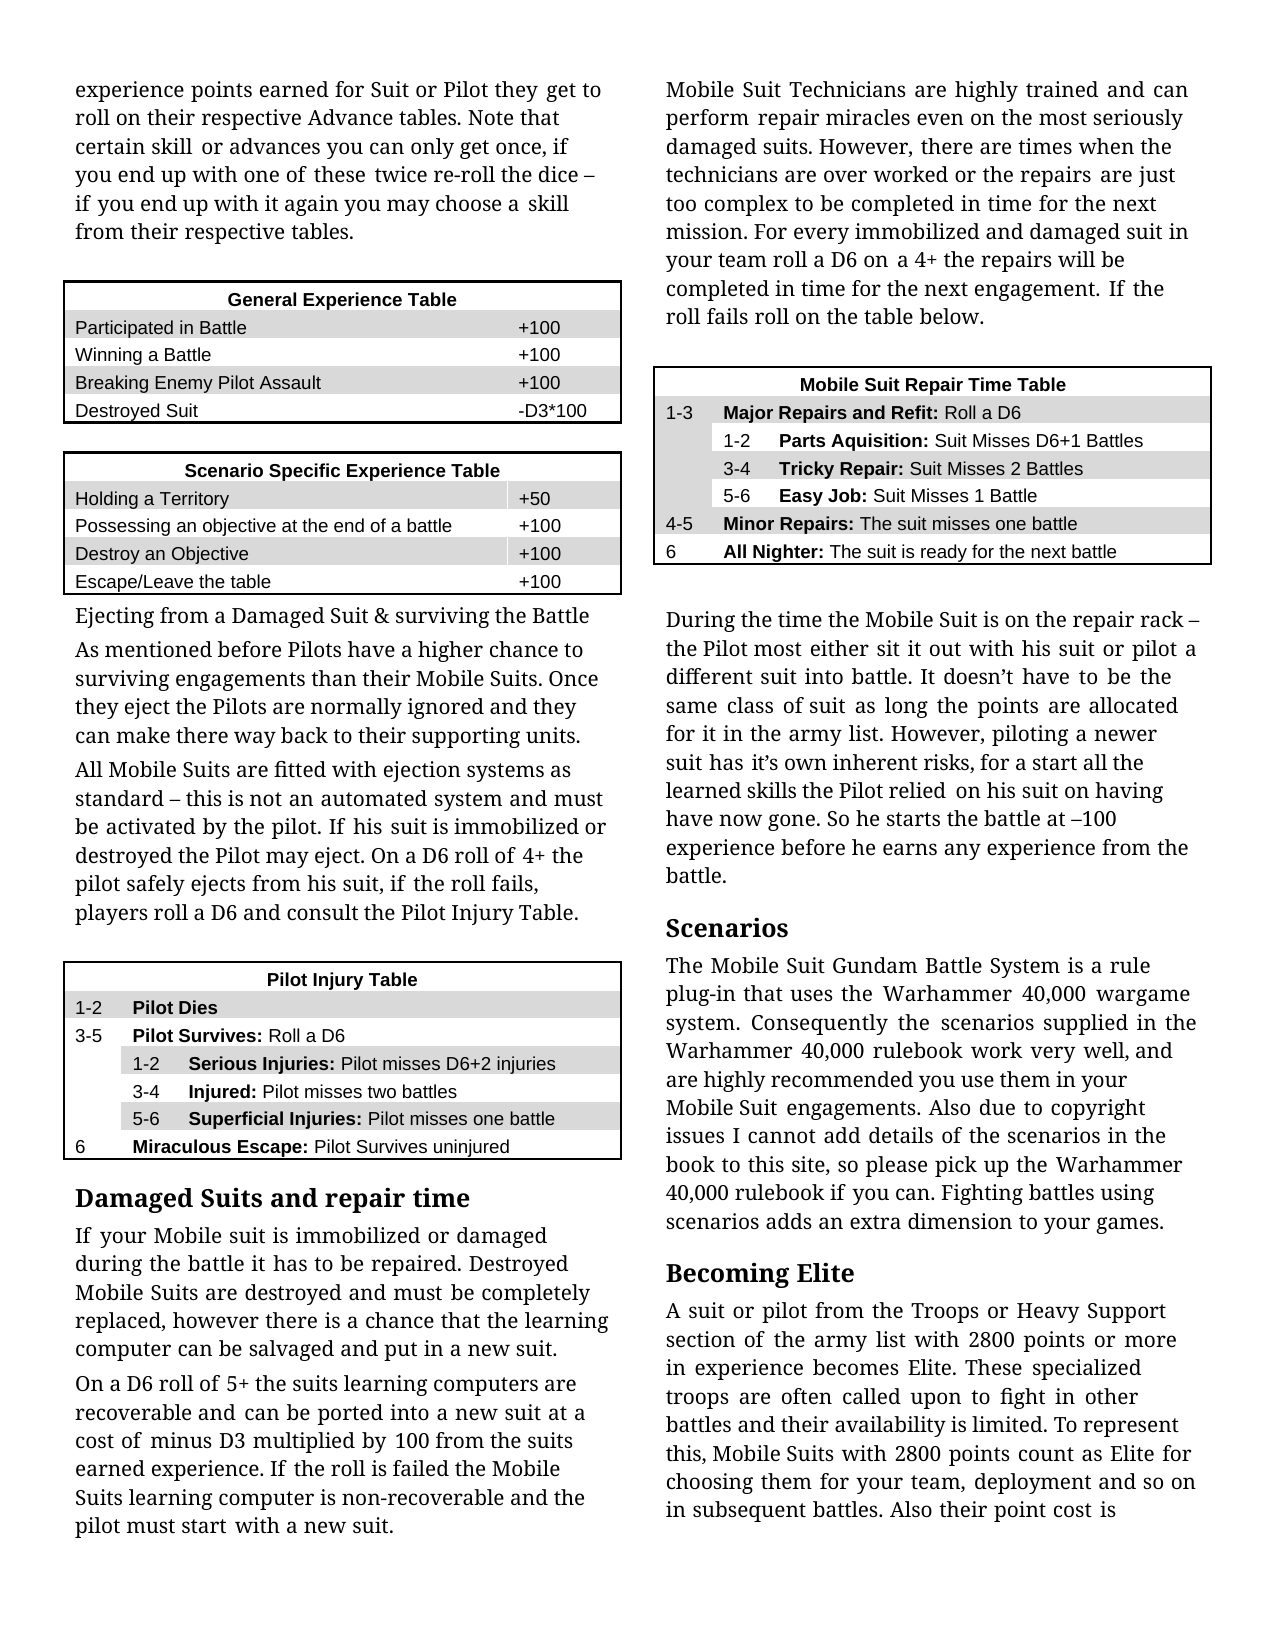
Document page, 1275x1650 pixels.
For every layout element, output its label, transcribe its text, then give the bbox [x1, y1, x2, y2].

table_cell Escape/Leave the table [65, 565, 507, 592]
table_cell +100 [508, 537, 620, 565]
table_cell 1-3 [655, 396, 712, 507]
table_cell Easy Job: Suit Misses 1 Battle [768, 479, 1210, 507]
subtitle Becoming Elite [666, 1256, 1200, 1290]
table_cell Holding a Territory [65, 481, 507, 509]
table_cell Breaking Enemy Pilot Assault [65, 366, 507, 394]
table_cell 3-4 [121, 1074, 177, 1102]
subtitle Scenarios [666, 911, 1200, 945]
table_cell Injured: Pilot misses two battles [177, 1074, 620, 1102]
text If your Mobile suit is immobilized or damaged during the battle it has to be repaired. Destroyed Mobile Suits are destroyed and must be completely replaced, however there is a chance that the learning computer can be salvaged and put in a new suit. [75, 1221, 609, 1363]
table_cell 1-2 [121, 1046, 177, 1074]
text Ejecting from a Damaged Suit & surviving the Battle [75, 601, 609, 629]
table_header Scenario Specific Experience Table [65, 454, 620, 481]
table_cell 5-6 [121, 1102, 177, 1130]
text The Mobile Suit Gundam Battle System is a rule plug-in that uses the Warhammer 40,000 wargame system. Consequently the scenarios supplied in the Warhammer 40,000 rulebook work very well, and are highly recommended you use them in your Mobile Suit engagements. Also due to copyright issues I cannot add details of the scenarios in the book to this site, so please pick up the Warhammer 40,000 rulebook if you can. Fighting battles using scenarios adds an extra dimension to your games. [666, 951, 1200, 1235]
table_header Pilot Injury Table [65, 963, 620, 991]
table_cell Pilot Dies [121, 991, 620, 1018]
table_cell Possessing an objective at the end of a battle [65, 509, 507, 537]
table_cell Destroyed Suit [65, 394, 507, 421]
text Mobile Suit Technicians are highly trained and can perform repair miracles even on the most seriously damaged suits. However, there are times when the technicians are over worked or the repairs are just too complex to be completed in time for the next mission. For every immobilized and damaged suit in your team roll a D6 on a 4+ the repairs will be completed in time for the next engagement. If the roll fails roll on the table below. [666, 75, 1200, 331]
table_cell Minor Repairs: The suit misses one battle [712, 507, 1210, 534]
text All Mobile Suits are fitted with ejection systems as standard – this is not an automated system and must be activated by the pilot. If his suit is immobilized or destroyed the Pilot may eject. On a D6 roll of 4+ the pilot safely ejects from his suit, if the roll fails, players roll a D6 and consult the Pilot Injury Table. [75, 756, 609, 926]
table_cell Winning a Battle [65, 338, 507, 366]
table_cell 3-4 [712, 451, 768, 479]
table_cell +100 [508, 509, 620, 537]
table_cell Pilot Survives: Roll a D6 [121, 1019, 620, 1046]
table_cell Tricky Repair: Suit Misses 2 Battles [768, 451, 1210, 479]
table_cell 1-2 [65, 991, 121, 1018]
text During the time the Mobile Suit is on the repair rack – the Pilot most either sit it out with his suit or pilot a different suit into battle. It doesn’t have to be the same class of suit as long the points are allocated for it in the army list. However, piloting a newer suit has it’s own inherent risks, for a start all the learned skills the Pilot relied on his suit on having have now gone. So he starts the battle at –100 experience before he earns any experience from the battle. [666, 605, 1200, 890]
table_cell +50 [508, 481, 620, 509]
table_cell 1-2 [712, 423, 768, 451]
subtitle Damaged Suits and repair time [75, 1181, 609, 1214]
table_cell Major Repairs and Refit: Roll a D6 [712, 396, 1210, 423]
table_cell +100 [507, 366, 620, 394]
text As mentioned before Pilots have a higher chance to surviving engagements than their Mobile Suits. Once they eject the Pilots are normally ignored and they can make there way back to their supporting units. [75, 636, 609, 749]
table_cell 4-5 [655, 507, 712, 534]
table_cell +100 [507, 338, 620, 366]
table_cell Participated in Battle [65, 310, 507, 338]
table_cell Parts Aquisition: Suit Misses D6+1 Battles [768, 423, 1210, 451]
table_cell Superficial Injuries: Pilot misses one battle [177, 1102, 620, 1130]
table_cell 6 [655, 535, 712, 562]
table_cell 3-5 [65, 1019, 121, 1130]
table_cell -D3*100 [507, 394, 620, 421]
text On a D6 roll of 5+ the suits learning computers are recoverable and can be ported into a new suit at a cost of minus D3 multiplied by 100 from the suits earned experience. If the roll is failed the Mobile Suits learning computer is non-recoverable and the pilot must start with a new suit. [75, 1369, 609, 1540]
table_header General Experience Table [65, 283, 620, 310]
table_cell 5-6 [712, 479, 768, 507]
table_cell +100 [508, 565, 620, 592]
table_cell +100 [507, 310, 620, 338]
table_header Mobile Suit Repair Time Table [655, 368, 1210, 396]
table_cell 6 [65, 1130, 121, 1158]
table_cell Serious Injuries: Pilot misses D6+2 injuries [177, 1046, 620, 1074]
table_cell Miraculous Escape: Pilot Survives uninjured [121, 1130, 620, 1158]
table_cell All Nighter: The suit is ready for the next battle [712, 535, 1210, 562]
table_cell Destroy an Objective [65, 537, 507, 565]
